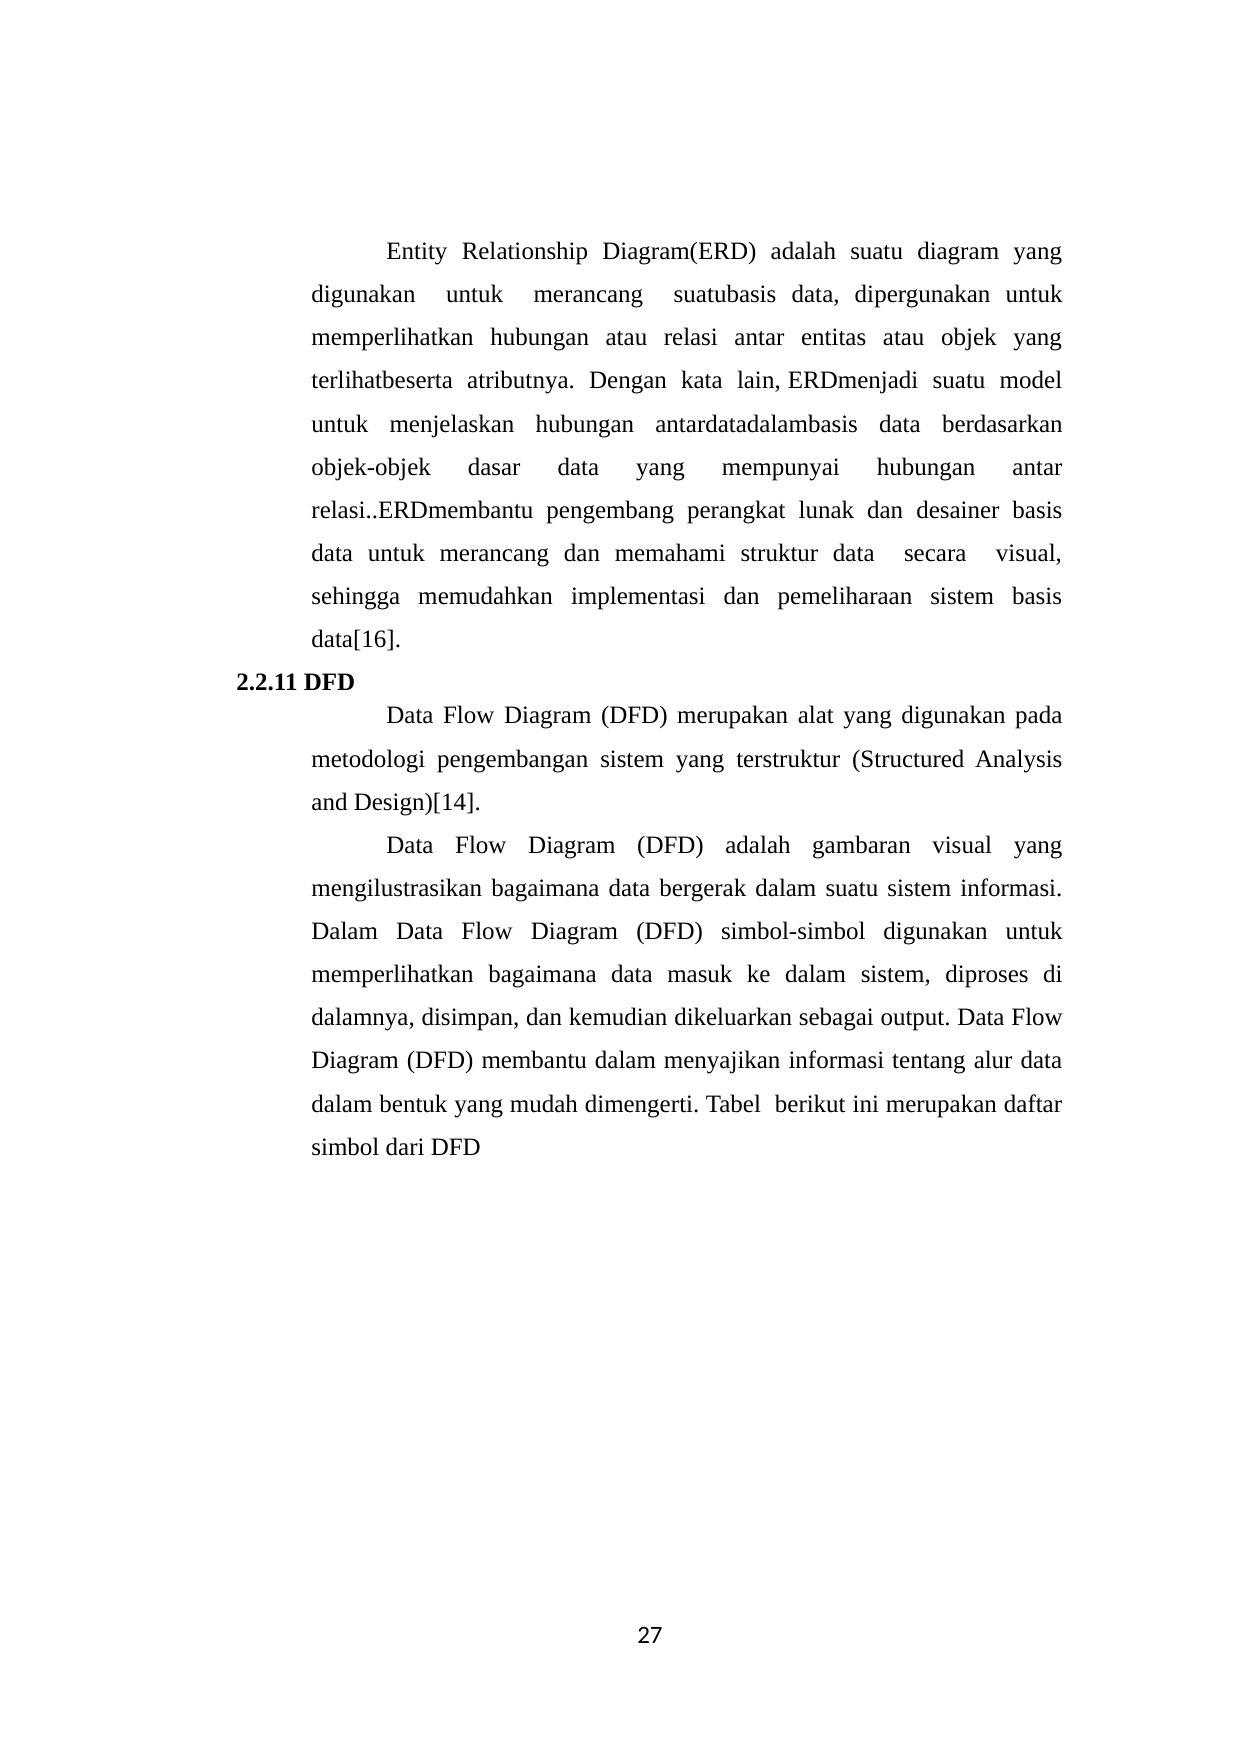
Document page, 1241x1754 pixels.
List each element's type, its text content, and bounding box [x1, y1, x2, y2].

subtitle 2.2.11 DFD [236, 667, 1063, 696]
text Data Flow Diagram (DFD) merupakan alat yang digunakan pada metodologi pengembangan sistem yang terstruktur (Structured Analysis and Design)[14]. [311, 701, 1063, 816]
text Data Flow Diagram (DFD) adalah gambaran visual yang mengilustrasikan bagaimana data bergerak dalam suatu sistem informasi. Dalam Data Flow Diagram (DFD) simbol-simbol digunakan untuk memperlihatkan bagaimana data masuk ke dalam sistem, diproses di dalamnya, disimpan, dan kemudian dikeluarkan sebagai output. Data Flow Diagram (DFD) membantu dalam menyajikan informasi tentang alur data dalam bentuk yang mudah dimengerti. Tabel berikut ini merupakan daftar simbol dari DFD [311, 830, 1063, 1161]
text Entity Relationship Diagram(ERD) adalah suatu diagram yang digunakan untuk merancang suatubasis data, dipergunakan untuk memperlihatkan hubungan atau relasi antar entitas atau objek yang terlihatbeserta atributnya. Dengan kata lain, ERDmenjadi suatu model untuk menjelaskan hubungan antardatadalambasis data berdasarkan objek-objek dasar data yang mempunyai hubungan antar relasi..ERDmembantu pengembang perangkat lunak dan desainer basis data untuk merancang dan memahami struktur data secara visual, sehingga memudahkan implementasi dan pemeliharaan sistem basis data[16]. [311, 236, 1063, 653]
